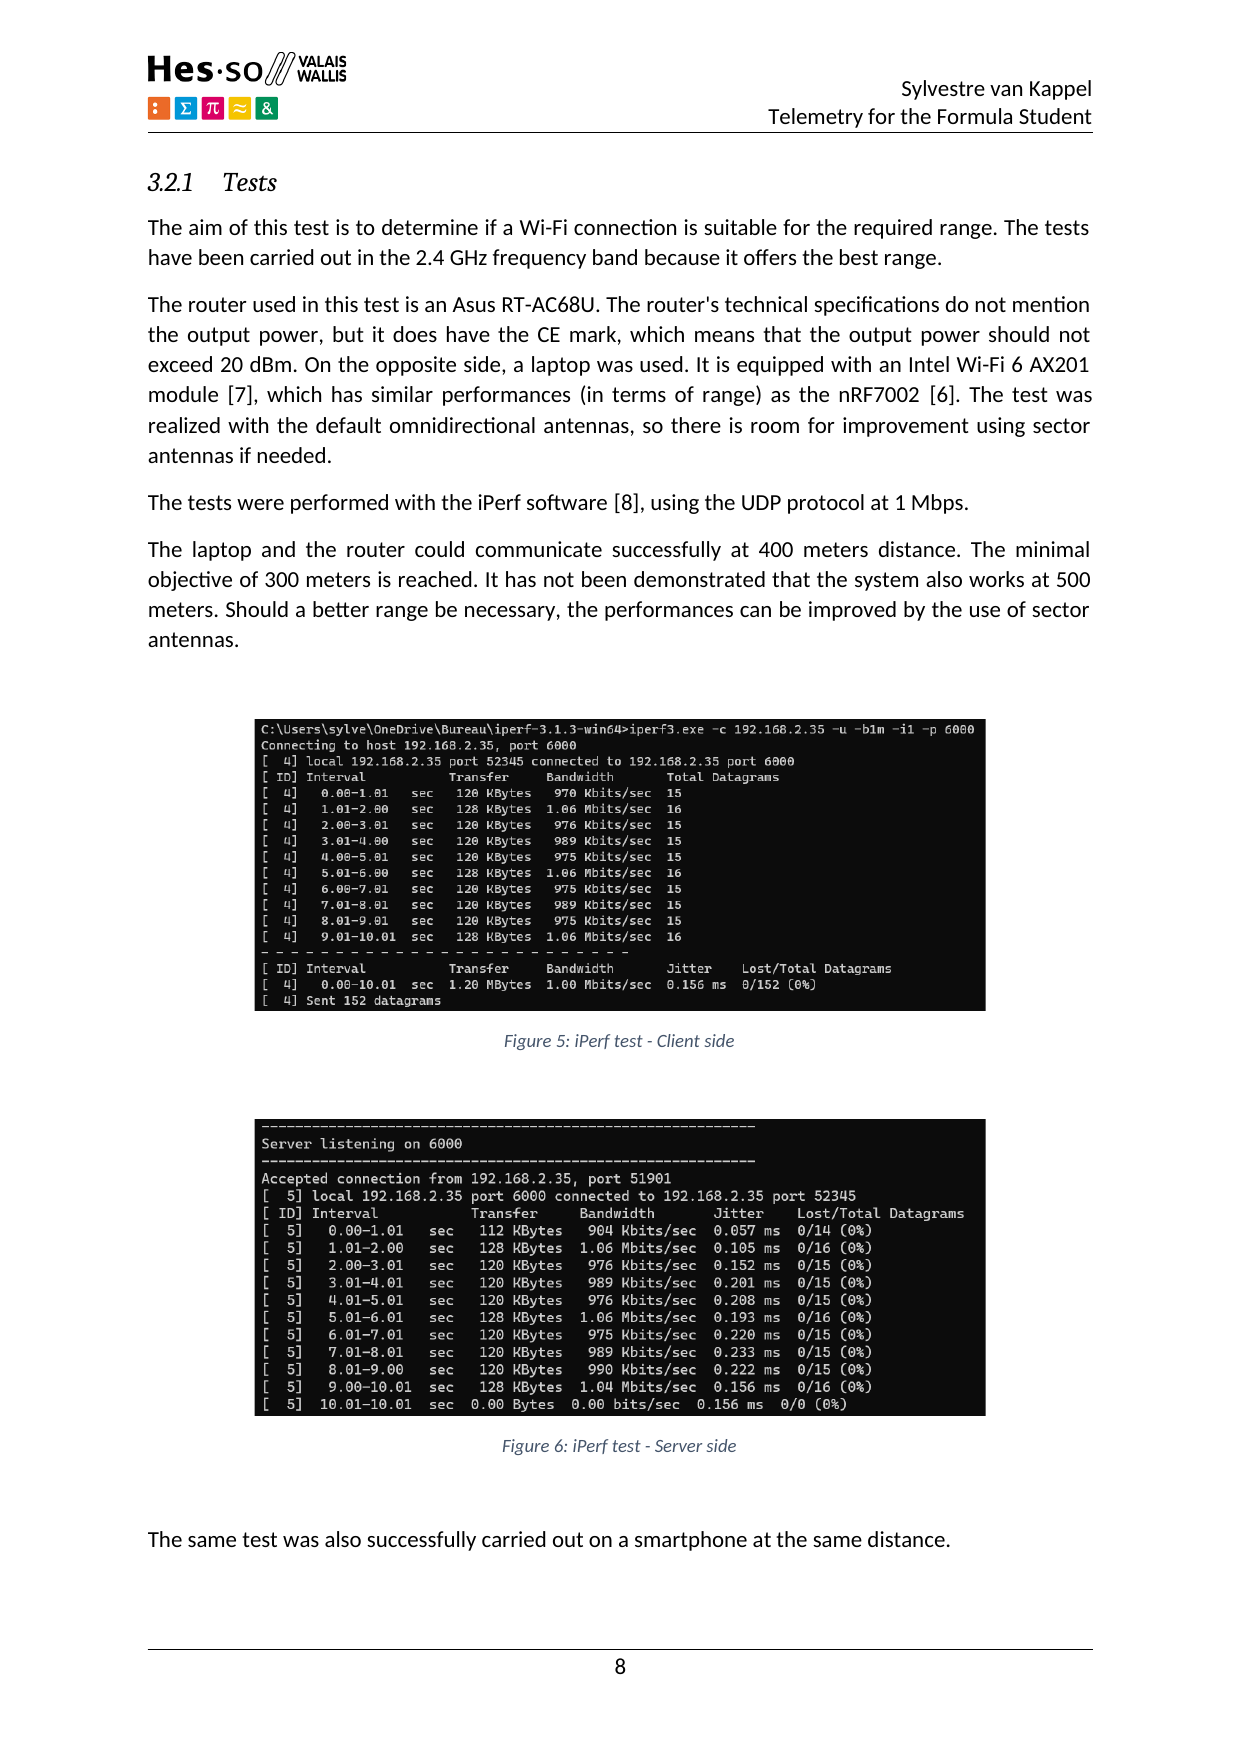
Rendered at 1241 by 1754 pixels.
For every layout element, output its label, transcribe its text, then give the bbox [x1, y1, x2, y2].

picture [254, 1119, 986, 1416]
text The router used in this test is an Asus RT-AC68U. The router's technical specifications do not mention the output power, but it does have the CE mark, which means that the output power should not exceed 20 dBm. On the opposite side, a laptop was used. It is equipped with an Intel Wi-Fi 6 AX201 module [7], which has similar performances (in terms of range) as the nRF7002 [6]. The test was realized with the default omnidirectional antennas, so there is room for improvement using sector antennas if needed. [148, 290, 1093, 469]
subtitle Tests [148, 167, 1093, 198]
text The aim of this test is to determine if a Wi-Fi connection is suitable for the required range. The tests have been carried out in the 2.4 GHz frequency band because it offers the best range. [148, 213, 1093, 271]
text The laptop and the router could communicate successfully at 400 meters distance. The minimal objective of 300 meters is reached. It has not been demonstrated that the system also works at 500 meters. Should a better range be necessary, the performances can be improved by the use of sector antennas. [148, 535, 1093, 653]
picture [254, 719, 986, 1011]
picture [147, 52, 347, 120]
text Figure 5: iPerf test - Client side [148, 1029, 1093, 1052]
text The tests were performed with the iPerf software [8], using the UDP protocol at 1 Mbps. [148, 488, 1093, 516]
text The same test was also successfully carried out on a smartphone at the same distance. [148, 1525, 1093, 1553]
text Figure 6: iPerf test - Server side [148, 1435, 1093, 1458]
